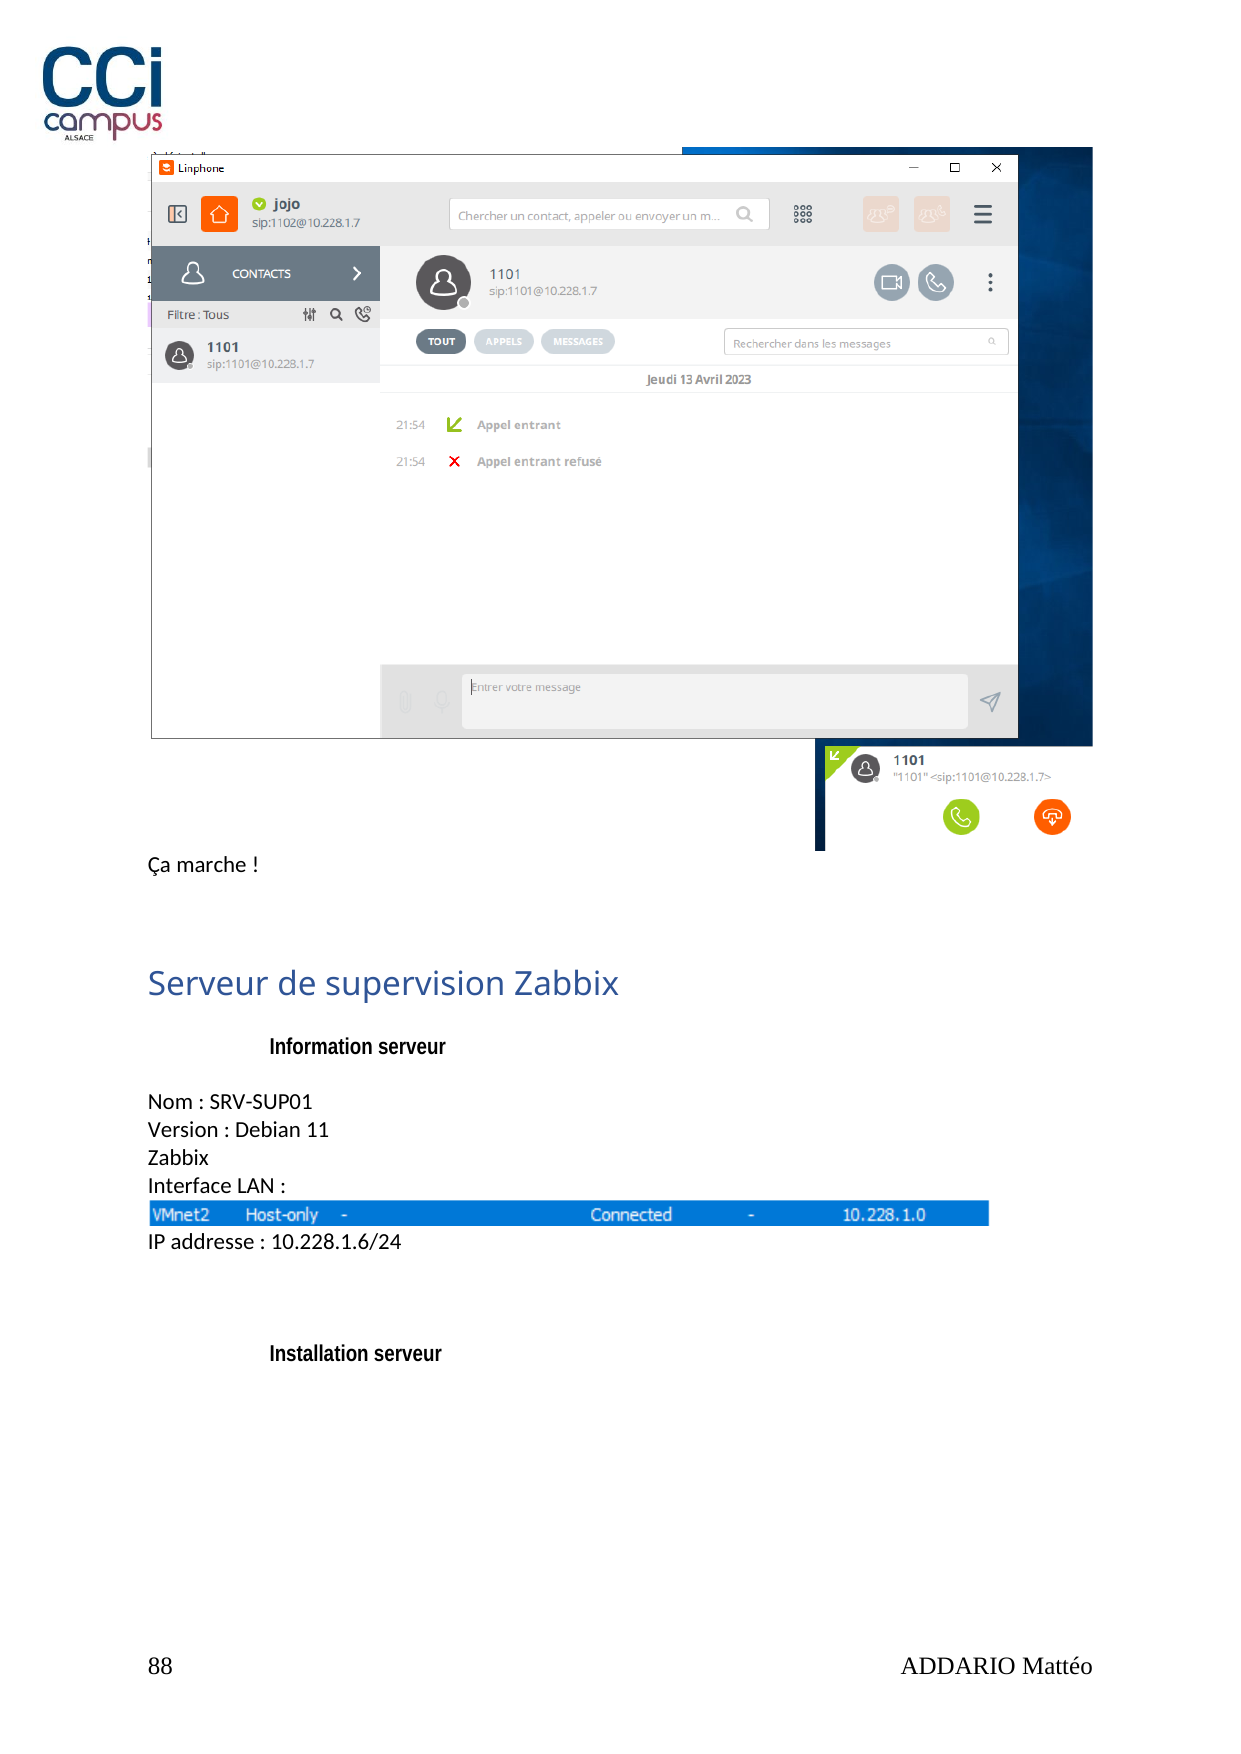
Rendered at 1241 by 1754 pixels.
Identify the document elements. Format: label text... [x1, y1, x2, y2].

subtitle Serveur de supervision Zabbix [148, 959, 1093, 1005]
text IP addresse : 10.228.1.6/24 [148, 1227, 1093, 1255]
text Zabbix [148, 1143, 1093, 1171]
text Nom : SRV-SUP01 [148, 1087, 1093, 1115]
text Version : Debian 11 [148, 1115, 1093, 1143]
picture [35, 26, 1093, 851]
text Ça marche ! [148, 851, 1093, 878]
subtitle Installation serveur [269, 1339, 1093, 1366]
picture [147, 1199, 997, 1226]
subtitle Information serveur [269, 1033, 1093, 1059]
